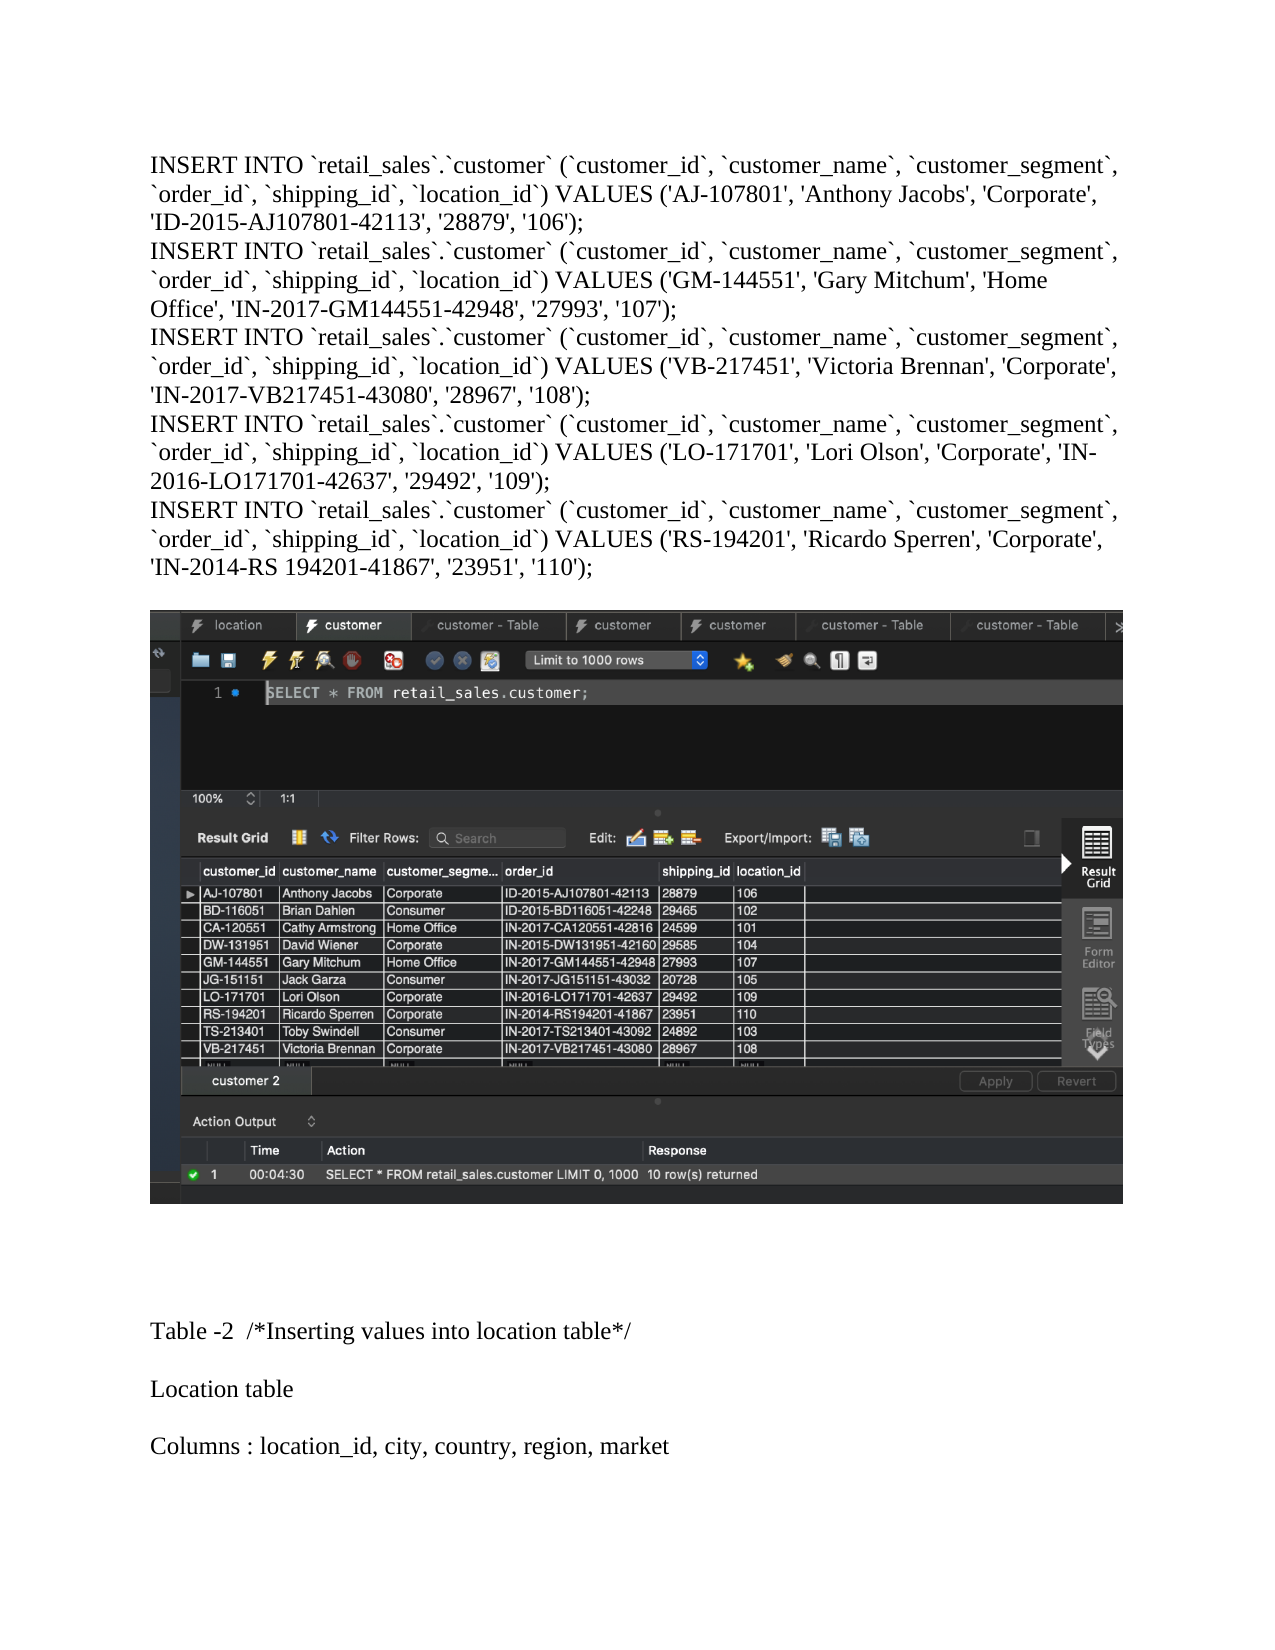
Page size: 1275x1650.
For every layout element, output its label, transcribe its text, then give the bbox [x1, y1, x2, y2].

text INSERT INTO `retail_sales`.`customer` (`customer_id`, `customer_name`, `customer_segment`, `order_id`, `shipping_id`, `location_id`) VALUES ('LO-171701', 'Lori Olson', 'Corporate', 'IN-2016-LO171701-42637', '29492', '109'); [150, 409, 1125, 495]
text INSERT INTO `retail_sales`.`customer` (`customer_id`, `customer_name`, `customer_segment`, `order_id`, `shipping_id`, `location_id`) VALUES ('AJ-107801', 'Anthony Jacobs', 'Corporate', 'ID-2015-AJ107801-42113', '28879', '106'); [150, 150, 1125, 236]
text Location table [150, 1374, 1125, 1403]
text INSERT INTO `retail_sales`.`customer` (`customer_id`, `customer_name`, `customer_segment`, `order_id`, `shipping_id`, `location_id`) VALUES ('VB-217451', 'Victoria Brennan', 'Corporate', 'IN-2017-VB217451-43080', '28967', '108'); [150, 322, 1125, 409]
text INSERT INTO `retail_sales`.`customer` (`customer_id`, `customer_name`, `customer_segment`, `order_id`, `shipping_id`, `location_id`) VALUES ('RS-194201', 'Ricardo Sperren', 'Corporate', 'IN-2014-RS 194201-41867', '23951', '110'); [150, 495, 1125, 581]
text INSERT INTO `retail_sales`.`customer` (`customer_id`, `customer_name`, `customer_segment`, `order_id`, `shipping_id`, `location_id`) VALUES ('GM-144551', 'Gary Mitchum', 'Home Office', 'IN-2017-GM144551-42948', '27993', '107'); [150, 236, 1125, 322]
text Columns : location_id, city, country, region, market [150, 1431, 1125, 1460]
text Table -2 /*Inserting values into location table*/ [150, 1316, 1125, 1345]
picture [150, 610, 1123, 1204]
